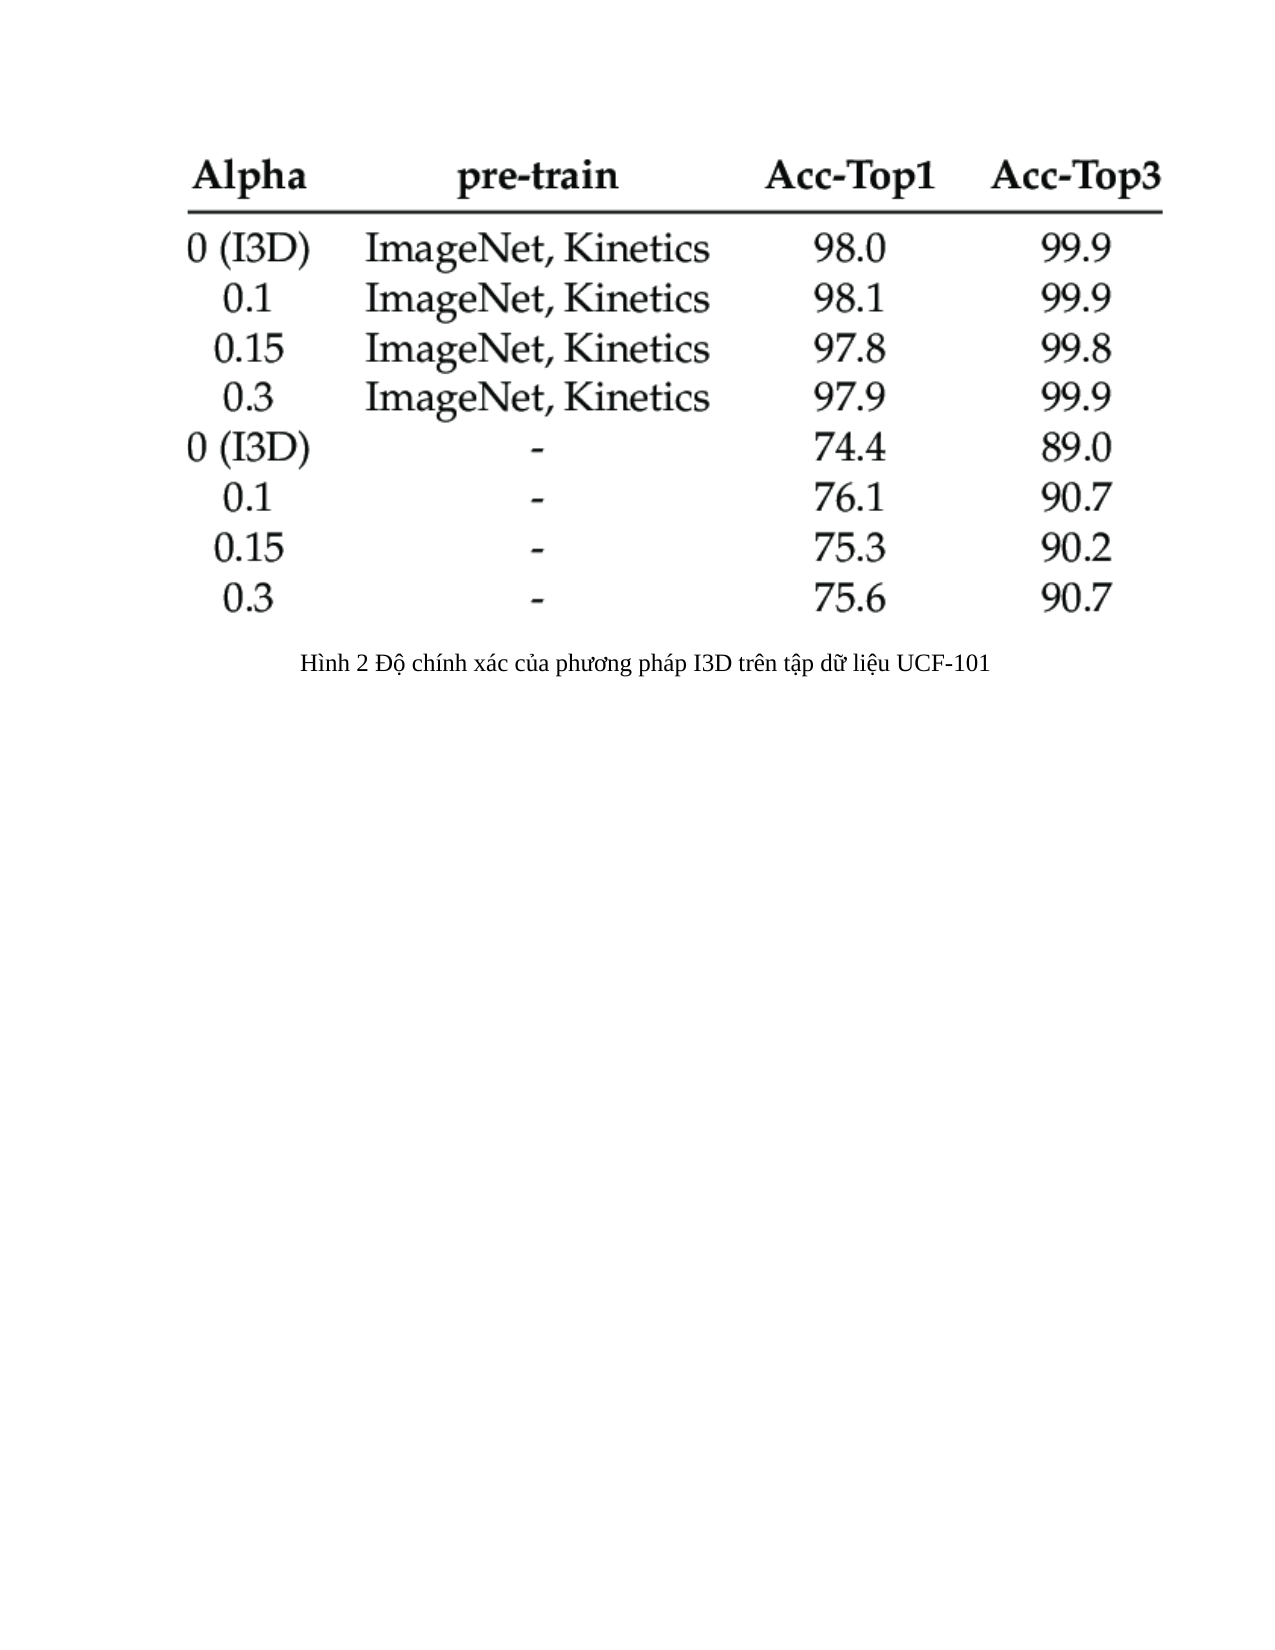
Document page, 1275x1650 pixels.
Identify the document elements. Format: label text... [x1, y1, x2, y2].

picture [187, 150, 1163, 622]
text Hình 2 Độ chính xác của phương pháp I3D trên tập dữ liệu UCF-101 [300, 648, 1125, 677]
